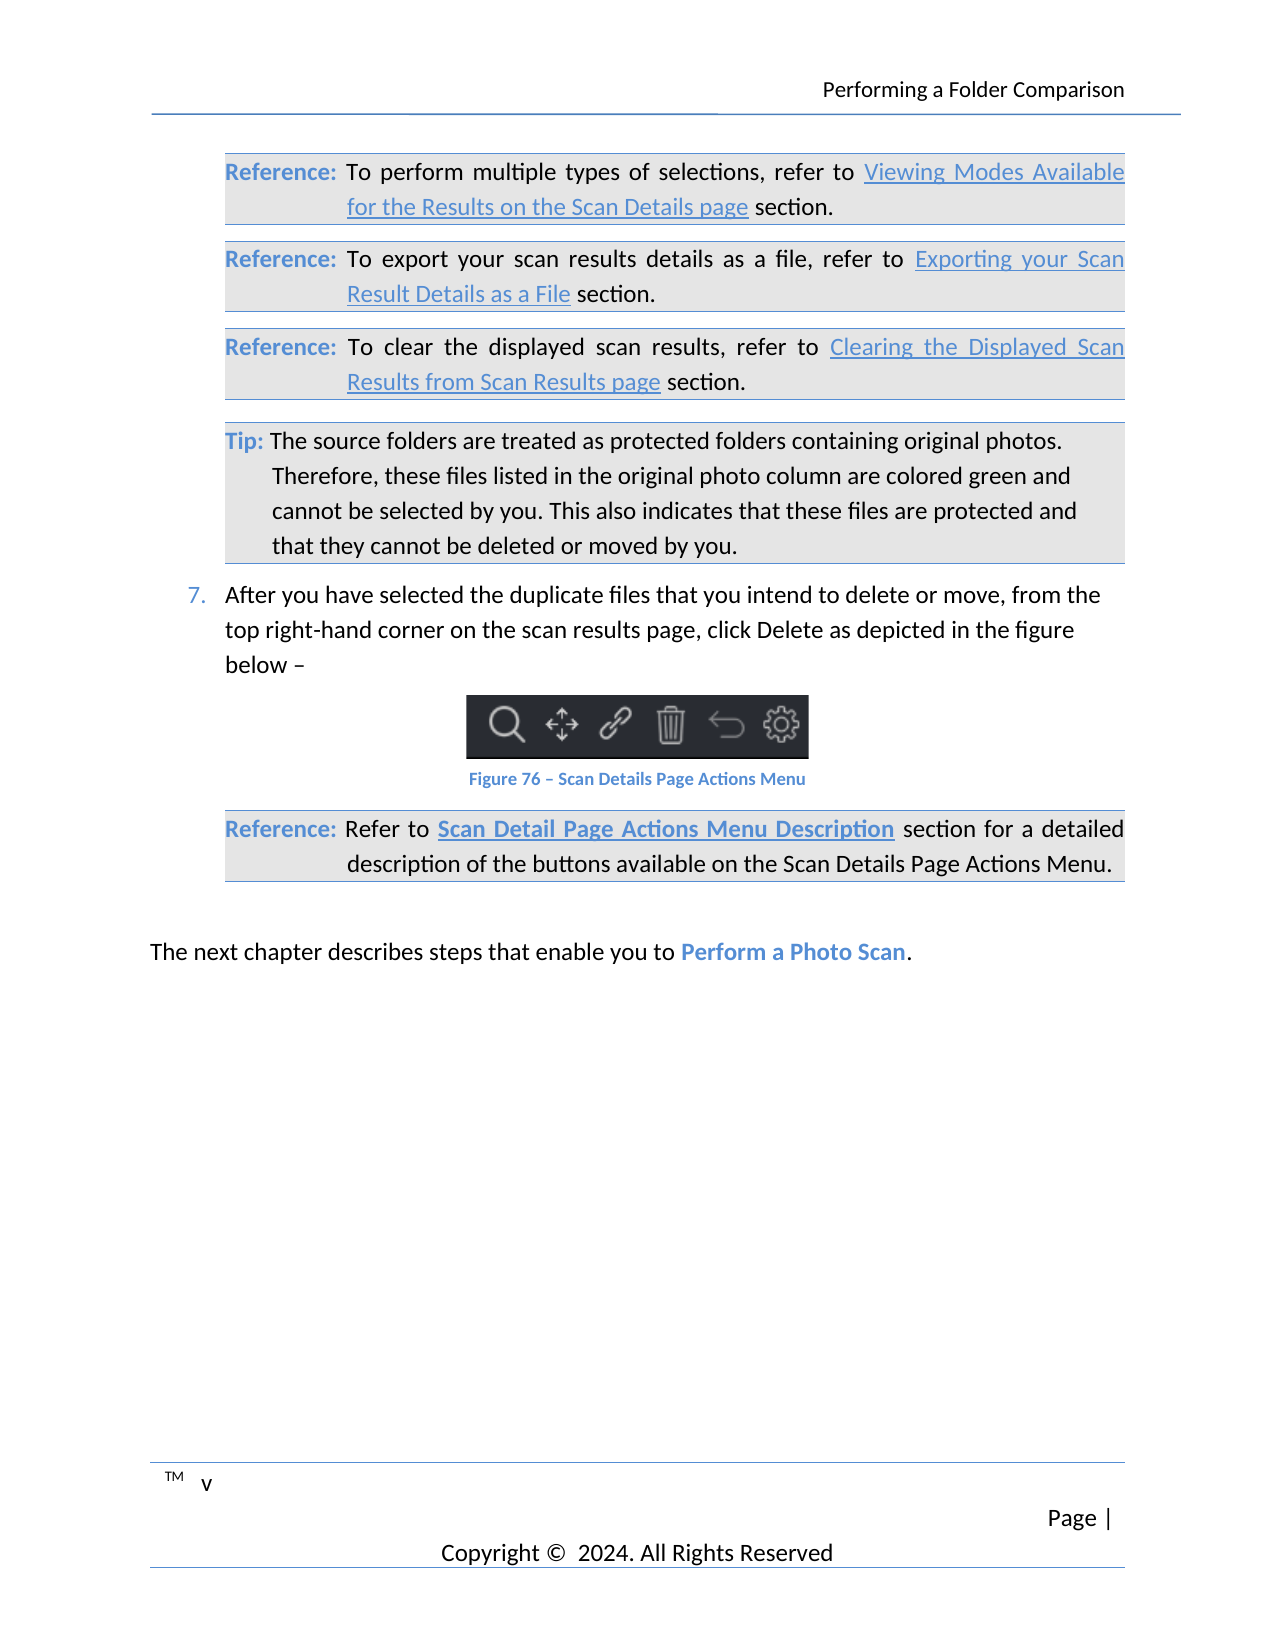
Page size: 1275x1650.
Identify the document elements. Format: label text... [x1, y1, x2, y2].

text Reference: To clear the displayed scan results, refer to Clearing the Displayed Scan Results from Scan Results page section. [225, 329, 1125, 399]
text Figure – Scan Details Page Actions Menu [150, 767, 1125, 790]
text The next chapter describes steps that enable you to Perform a Photo Scan. [150, 936, 1125, 967]
text Reference: To perform multiple types of selections, refer to Viewing Modes Available for the Results on the Scan Details page section. [225, 154, 1125, 224]
text Reference: To export your scan results details as a file, refer to Exporting your Scan Result Details as a File section. [225, 242, 1125, 311]
text Reference: Refer to Scan Detail Page Actions Menu Description section for a detailed description of the buttons available on the Scan Details Page Actions Menu. [225, 811, 1125, 881]
picture [466, 695, 809, 759]
text Tip: The source folders are treated as protected folders containing original photos. Therefore, these files listed in the original photo column are colored green and cannot be selected by you. This also indicates that these files are protected and that they cannot be deleted or moved by you. [225, 423, 1125, 563]
list After you have selected the duplicate files that you intend to delete or move, from the top right-hand corner on the scan results page, click Delete as depicted in the figure below – [187, 580, 1125, 680]
